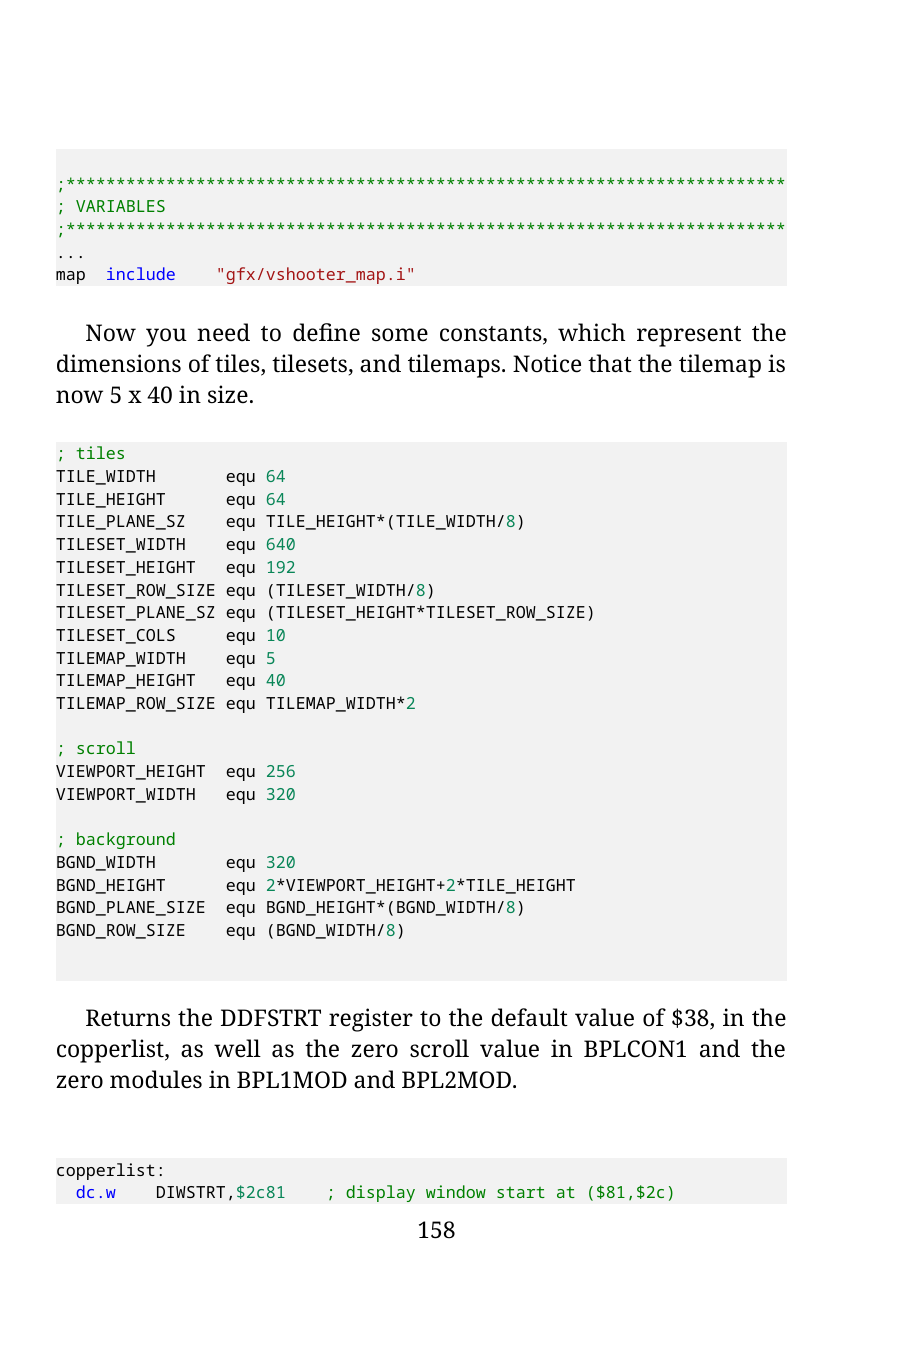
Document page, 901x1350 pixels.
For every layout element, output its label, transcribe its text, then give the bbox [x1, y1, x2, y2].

text copperlist: [56, 1158, 787, 1181]
text Now you need to define some constants, which represent the dimensions of tiles, tilesets, and tilemaps. Notice that the tilemap is now 5 x 40 in size. [56, 317, 787, 411]
text BGND_ROW_SIZE equ (BGND_WIDTH/8) [56, 919, 787, 941]
text TILEMAP_HEIGHT equ 40 [56, 669, 787, 692]
text TILE_PLANE_SZ equ TILE_HEIGHT*(TILE_WIDTH/8) [56, 510, 787, 533]
text TILESET_HEIGHT equ 192 [56, 555, 787, 578]
text ; VARIABLES [56, 195, 787, 217]
text TILE_WIDTH equ 64 [56, 464, 787, 487]
text BGND_HEIGHT equ 2*VIEWPORT_HEIGHT+2*TILE_HEIGHT [56, 873, 787, 896]
text map include "gfx/vshooter_map.i" [56, 263, 787, 286]
text TILESET_ROW_SIZE equ (TILESET_WIDTH/8) [56, 578, 787, 601]
text VIEWPORT_WIDTH equ 320 [56, 782, 787, 805]
text ; background [56, 828, 787, 851]
text ... [56, 240, 787, 263]
text TILESET_COLS equ 10 [56, 623, 787, 646]
text TILE_HEIGHT equ 64 [56, 487, 787, 510]
text VIEWPORT_HEIGHT equ 256 [56, 760, 787, 782]
text ; tiles [56, 442, 787, 464]
text BGND_WIDTH equ 320 [56, 851, 787, 873]
text ;************************************************************************ [56, 217, 787, 240]
text TILESET_WIDTH equ 640 [56, 533, 787, 555]
text Returns the DDFSTRT register to the default value of $38, in the copperlist, as well as the zero scroll value in BPLCON1 and the zero modules in BPL1MOD and BPL2MOD. [56, 1002, 787, 1096]
text ; scroll [56, 737, 787, 760]
text TILEMAP_WIDTH equ 5 [56, 646, 787, 669]
text BGND_PLANE_SIZE equ BGND_HEIGHT*(BGND_WIDTH/8) [56, 896, 787, 919]
text ;************************************************************************ [56, 172, 787, 195]
text dc.w DIWSTRT,$2c81 ; display window start at ($81,$2c) [56, 1181, 787, 1204]
text TILEMAP_ROW_SIZE equ TILEMAP_WIDTH*2 [56, 692, 787, 714]
text TILESET_PLANE_SZ equ (TILESET_HEIGHT*TILESET_ROW_SIZE) [56, 601, 787, 623]
